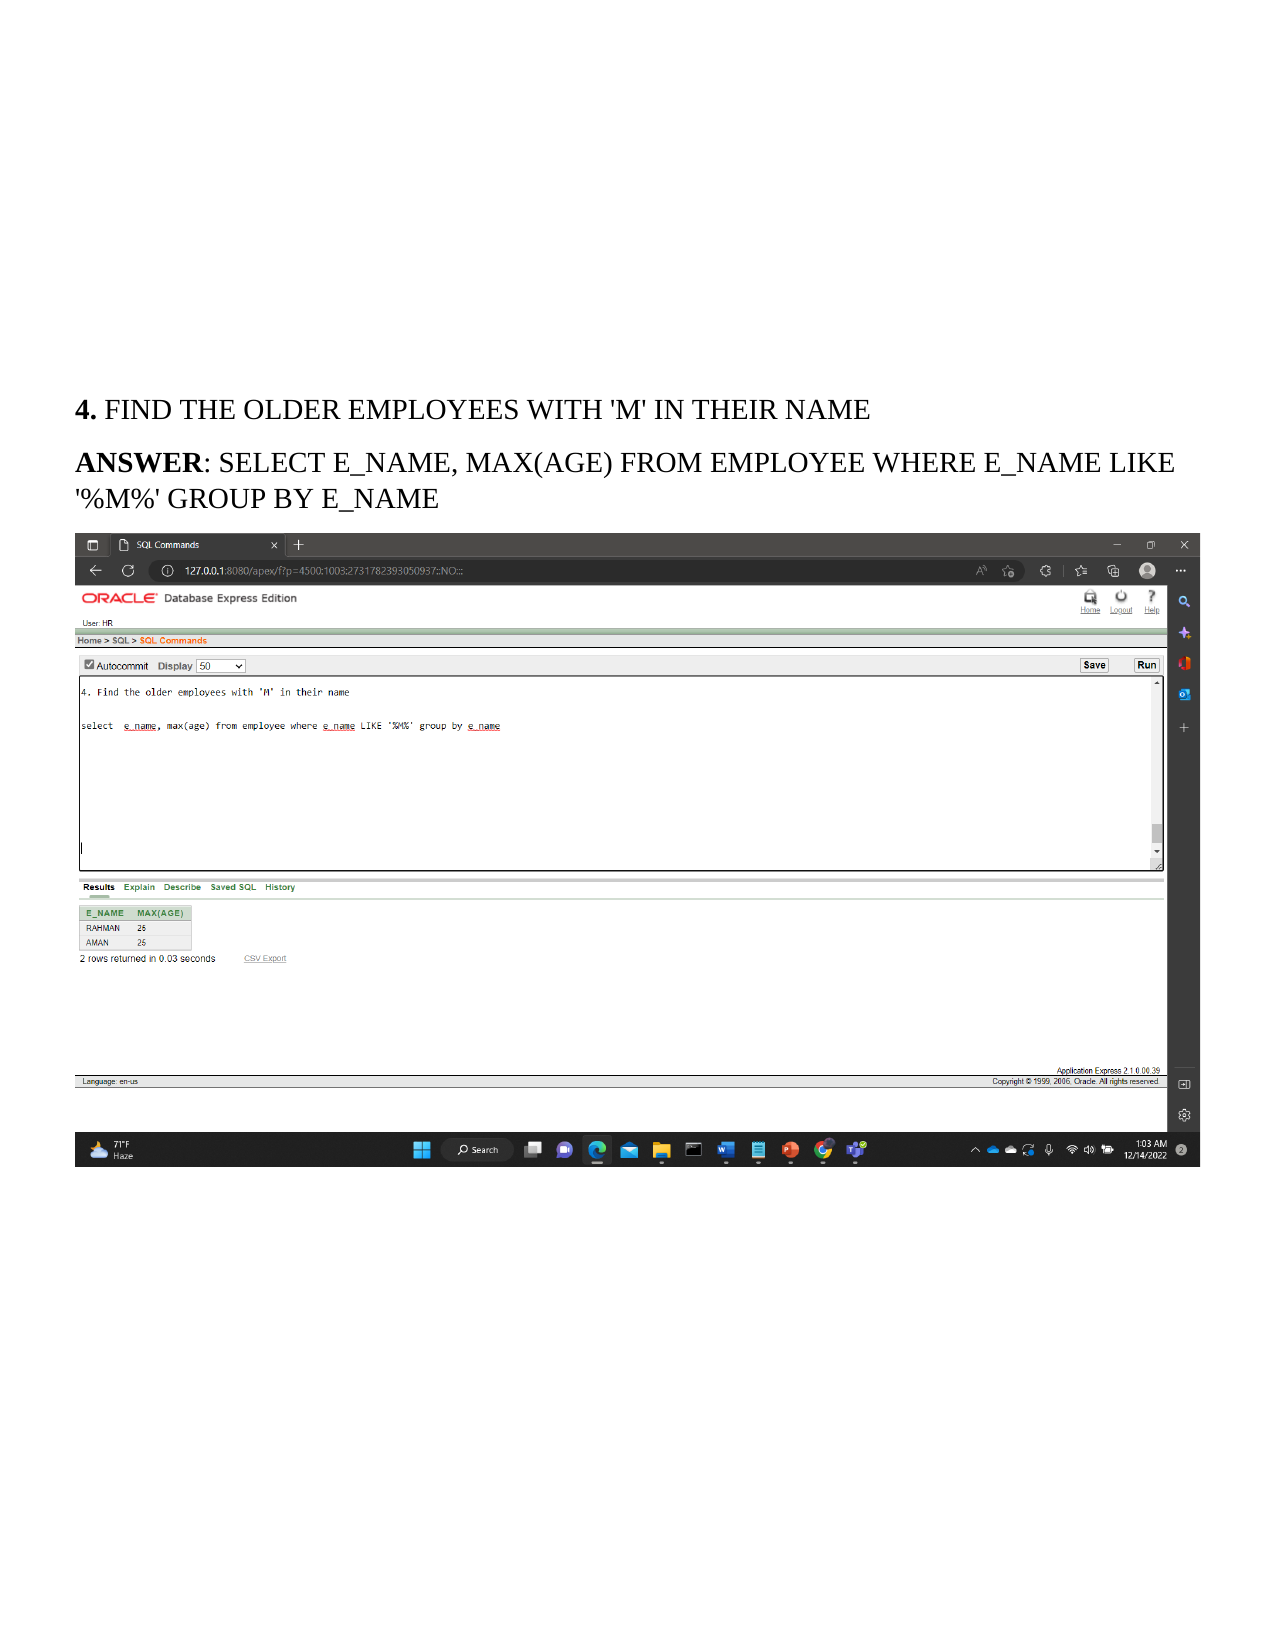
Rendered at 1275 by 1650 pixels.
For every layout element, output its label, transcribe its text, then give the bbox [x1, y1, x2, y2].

text ANSWER: SELECT E_NAME, MAX(AGE) FROM EMPLOYEE WHERE E_NAME LIKE '%M%' GROUP BY E_NAME [75, 445, 1200, 514]
picture [75, 533, 1200, 1167]
text 4. FIND THE OLDER EMPLOYEES WITH 'M' IN THEIR NAME [75, 392, 1200, 425]
